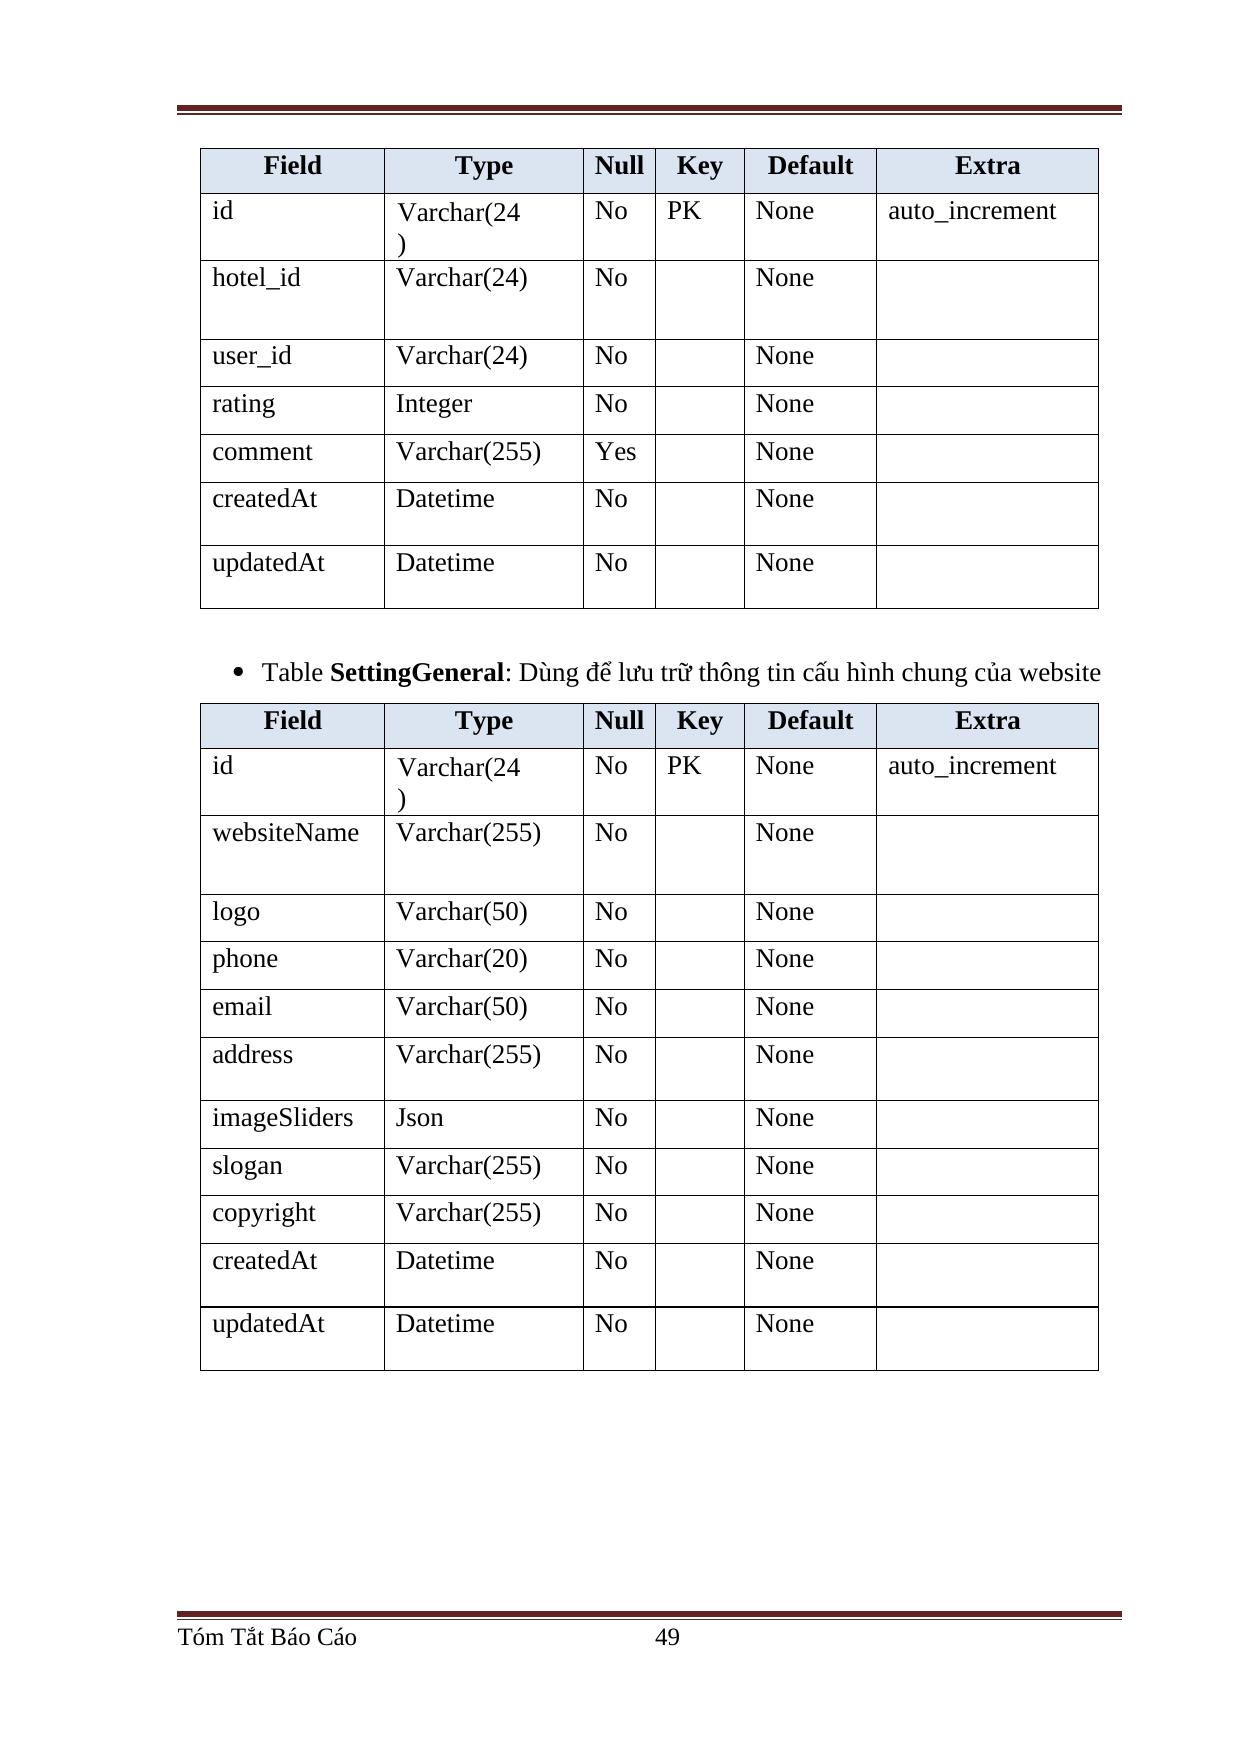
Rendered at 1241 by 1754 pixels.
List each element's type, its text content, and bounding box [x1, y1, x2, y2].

table_cell email [201, 990, 384, 1037]
table_cell [385, 749, 583, 815]
table_cell No [584, 1244, 655, 1306]
table_cell [656, 387, 744, 434]
table_cell No [584, 1101, 655, 1148]
table_cell No [584, 1038, 655, 1100]
table_cell None [745, 990, 876, 1037]
table_cell [656, 942, 744, 989]
table_cell comment [201, 435, 384, 482]
table_cell No [584, 749, 655, 815]
table_cell [877, 340, 1098, 386]
table_cell [656, 1244, 744, 1306]
table_cell address [201, 1038, 384, 1100]
table_cell Varchar(24) [385, 261, 583, 338]
table_cell Json [385, 1101, 583, 1148]
table_cell [877, 1149, 1098, 1195]
table_cell id [201, 749, 384, 815]
table_cell [877, 895, 1098, 941]
table_cell [877, 942, 1098, 989]
table_cell createdAt [201, 1244, 384, 1306]
table_cell None [745, 1244, 876, 1306]
table_cell None [745, 816, 876, 893]
table_header Extra [877, 704, 1098, 748]
table_cell [877, 1308, 1098, 1370]
table_cell No [584, 990, 655, 1037]
table_cell None [745, 1149, 876, 1195]
table_cell Yes [584, 435, 655, 482]
table_cell None [745, 1196, 876, 1243]
table_header Key [656, 149, 744, 193]
table_cell None [745, 1308, 876, 1370]
table_cell Varchar(24) [385, 340, 583, 386]
table_header Key [656, 704, 744, 748]
list Table SettingGeneral: Dùng để lưu trữ thông tin cấu hình chung của website [233, 656, 1122, 687]
table_cell [656, 1149, 744, 1195]
table_cell id [201, 194, 384, 259]
table_cell Varchar(50) [385, 990, 583, 1037]
table_cell [656, 816, 744, 893]
table_cell [877, 1196, 1098, 1243]
table_cell [656, 1196, 744, 1243]
table_cell Varchar(255) [385, 435, 583, 482]
table_cell No [584, 387, 655, 434]
table_cell [877, 1244, 1098, 1306]
table_header Null [584, 704, 655, 748]
table_cell None [745, 1101, 876, 1148]
table_cell [656, 1038, 744, 1100]
table_header Type [385, 149, 583, 193]
table_cell auto_increment [877, 194, 1098, 259]
table_cell [877, 435, 1098, 482]
table_cell Datetime [385, 546, 583, 608]
table_cell [656, 546, 744, 608]
table_cell [877, 1101, 1098, 1148]
table_cell No [584, 340, 655, 386]
table_header Field [201, 149, 384, 193]
table_cell logo [201, 895, 384, 941]
table_cell No [584, 261, 655, 338]
table_cell phone [201, 942, 384, 989]
table_cell updatedAt [201, 546, 384, 608]
table_cell Integer [385, 387, 583, 434]
table_cell [656, 895, 744, 941]
table_cell imageSliders [201, 1101, 384, 1148]
table_cell None [745, 340, 876, 386]
table_cell rating [201, 387, 384, 434]
table_cell None [745, 483, 876, 545]
table_header Null [584, 149, 655, 193]
table_cell [877, 483, 1098, 545]
table_cell [656, 435, 744, 482]
table_cell Varchar(20) [385, 942, 583, 989]
table_cell None [745, 261, 876, 338]
table_cell [877, 816, 1098, 893]
table_cell [877, 261, 1098, 338]
table_cell copyright [201, 1196, 384, 1243]
table_cell [877, 546, 1098, 608]
table_cell None [745, 749, 876, 815]
table_cell [877, 1038, 1098, 1100]
table_cell [656, 483, 744, 545]
table_cell No [584, 483, 655, 545]
table_cell Varchar(50) [385, 895, 583, 941]
table_cell [877, 387, 1098, 434]
table_cell [877, 990, 1098, 1037]
table_cell No [584, 1149, 655, 1195]
table_cell Datetime [385, 1244, 583, 1306]
table_header Extra [877, 149, 1098, 193]
table_cell PK [656, 194, 744, 259]
table_cell [656, 1308, 744, 1370]
table_cell None [745, 387, 876, 434]
table_cell [656, 340, 744, 386]
table_header Default [745, 149, 876, 193]
table_header Type [385, 704, 583, 748]
table_cell Varchar(255) [385, 1038, 583, 1100]
table_cell None [745, 435, 876, 482]
table_cell Varchar(255) [385, 1149, 583, 1195]
table_cell [656, 1101, 744, 1148]
table_cell [385, 194, 583, 259]
table_cell hotel_id [201, 261, 384, 338]
table_cell PK [656, 749, 744, 815]
table_cell None [745, 942, 876, 989]
table_cell createdAt [201, 483, 384, 545]
table_cell [656, 261, 744, 338]
table_cell No [584, 546, 655, 608]
table_cell None [745, 546, 876, 608]
table_cell None [745, 194, 876, 259]
table_cell None [745, 1038, 876, 1100]
table_header Field [201, 704, 384, 748]
table_cell No [584, 1308, 655, 1370]
table_cell None [745, 895, 876, 941]
table_cell slogan [201, 1149, 384, 1195]
table_header Default [745, 704, 876, 748]
table_cell No [584, 194, 655, 259]
table_cell Datetime [385, 1308, 583, 1370]
table_cell user_id [201, 340, 384, 386]
table_cell websiteName [201, 816, 384, 893]
table_cell No [584, 1196, 655, 1243]
table_cell [656, 990, 744, 1037]
table_cell Varchar(255) [385, 816, 583, 893]
table_cell No [584, 816, 655, 893]
table_cell Varchar(255) [385, 1196, 583, 1243]
table_cell auto_increment [877, 749, 1098, 815]
table_cell updatedAt [201, 1308, 384, 1370]
table_cell No [584, 895, 655, 941]
table_cell Datetime [385, 483, 583, 545]
table_cell No [584, 942, 655, 989]
